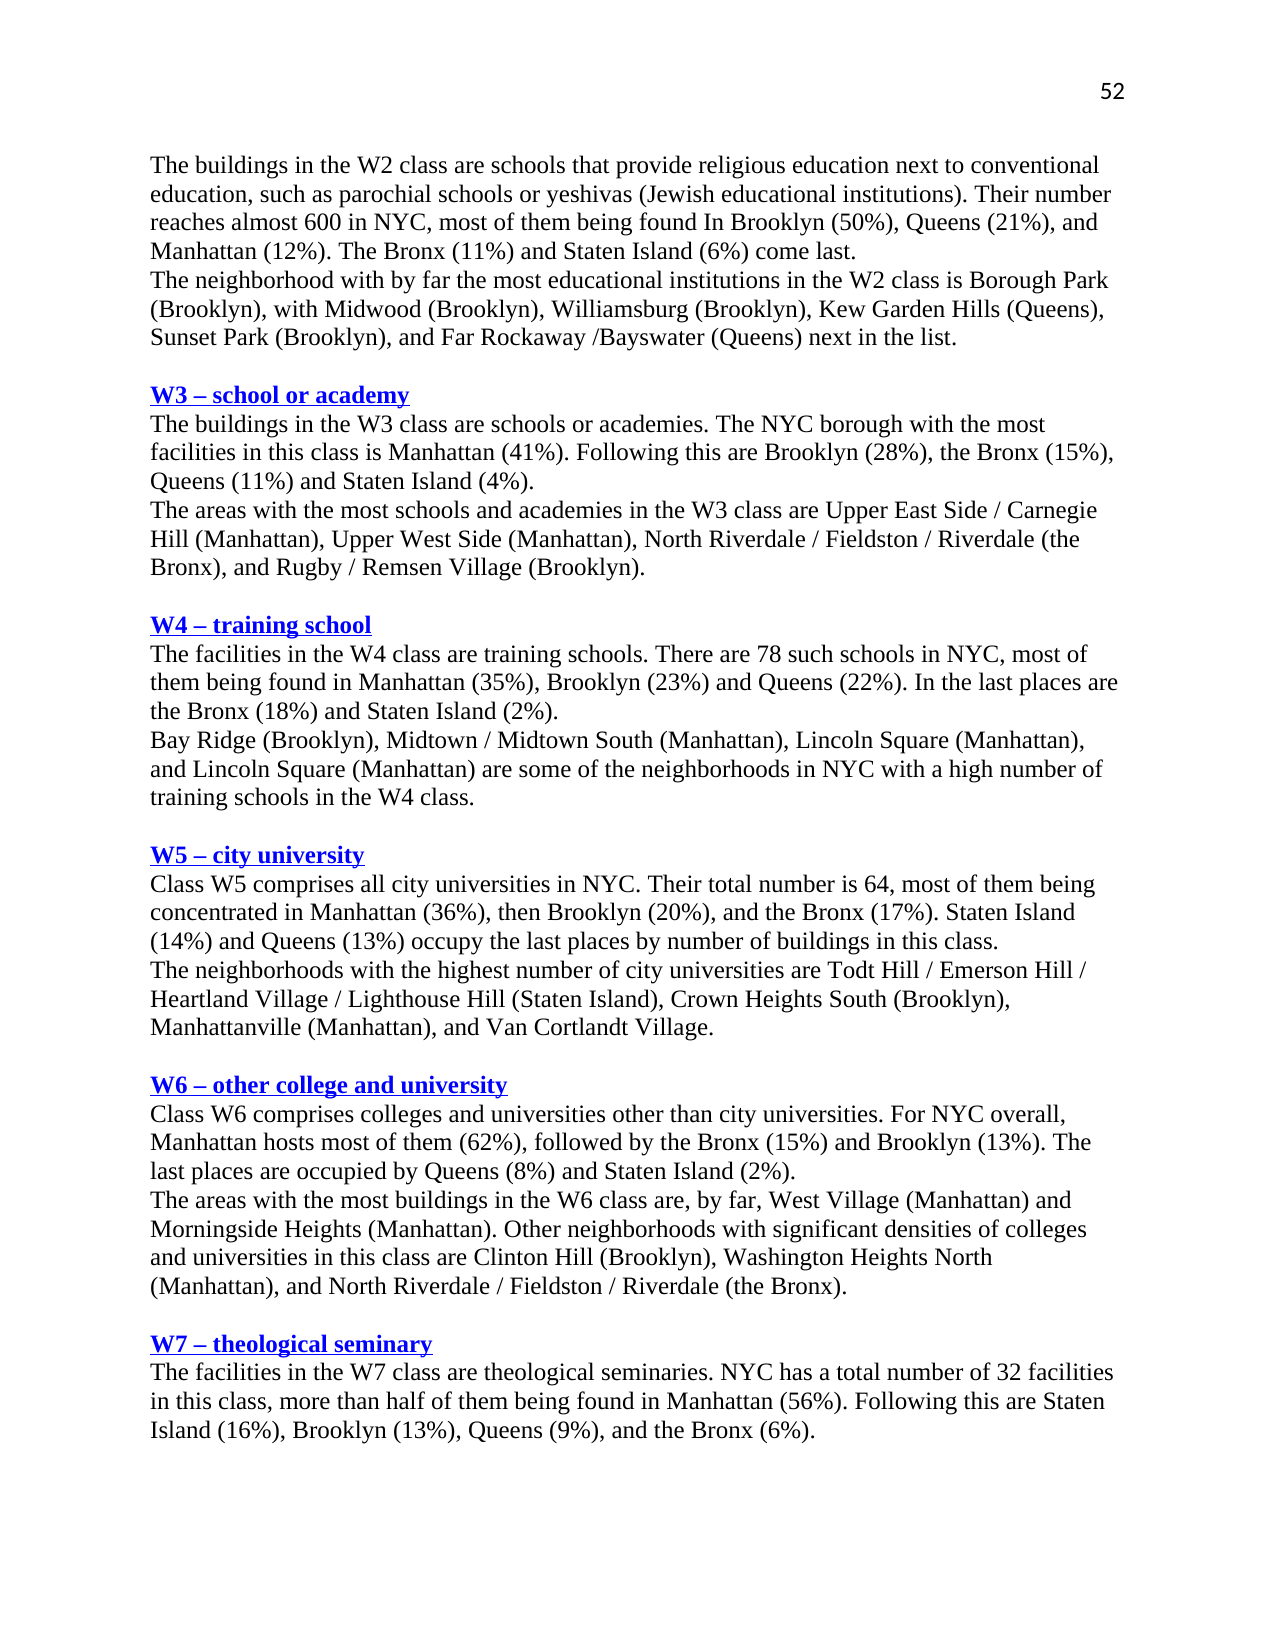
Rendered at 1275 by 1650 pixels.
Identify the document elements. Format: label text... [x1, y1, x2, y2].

text Class W6 comprises colleges and universities other than city universities. For NYC overall, Manhattan hosts most of them (62%), followed by the Bronx (15%) and Brooklyn (13%). The last places are occupied by Queens (8%) and Staten Island (2%). [150, 1099, 1125, 1185]
text The neighborhoods with the highest number of city universities are Todt Hill / Emerson Hill / Heartland Village / Lighthouse Hill (Staten Island), Crown Heights South (Brooklyn), Manhattanville (Manhattan), and Van Cortlandt Village. [150, 955, 1125, 1041]
text W3 – school or academy [150, 380, 1125, 409]
text The facilities in the W4 class are training schools. There are 78 such schools in NYC, most of them being found in Manhattan (35%), Brooklyn (23%) and Queens (22%). In the last places are the Bronx (18%) and Staten Island (2%). [150, 639, 1125, 725]
text Class W5 comprises all city universities in NYC. Their total number is 64, most of them being concentrated in Manhattan (36%), then Brooklyn (20%), and the Bronx (17%). Staten Island (14%) and Queens (13%) occupy the last places by number of buildings in this class. [150, 869, 1125, 955]
text W6 – other college and university [150, 1070, 1125, 1099]
text W4 – training school [150, 610, 1125, 639]
text The buildings in the W2 class are schools that provide religious education next to conventional education, such as parochial schools or yeshivas (Jewish educational institutions). Their number reaches almost 600 in NYC, most of them being found In Brooklyn (50%), Queens (21%), and Manhattan (12%). The Bronx (11%) and Staten Island (6%) come last. [150, 150, 1125, 265]
text The areas with the most buildings in the W6 class are, by far, West Village (Manhattan) and Morningside Heights (Manhattan). Other neighborhoods with significant densities of colleges and universities in this class are Clinton Hill (Brooklyn), Washington Heights North (Manhattan), and North Riverdale / Fieldston / Riverdale (the Bronx). [150, 1185, 1125, 1300]
text The neighborhood with by far the most educational institutions in the W2 class is Borough Park (Brooklyn), with Midwood (Brooklyn), Williamsburg (Brooklyn), Kew Garden Hills (Queens), Sunset Park (Brooklyn), and Far Rockaway /Bayswater (Queens) next in the list. [150, 265, 1125, 351]
text W7 – theological seminary [150, 1329, 1125, 1357]
text W5 – city university [150, 840, 1125, 869]
text The facilities in the W7 class are theological seminaries. NYC has a total number of 32 facilities in this class, more than half of them being found in Manhattan (56%). Following this are Staten Island (16%), Brooklyn (13%), Queens (9%), and the Bronx (6%). [150, 1357, 1125, 1444]
text Bay Ridge (Brooklyn), Midtown / Midtown South (Manhattan), Lincoln Square (Manhattan), and Lincoln Square (Manhattan) are some of the neighborhoods in NYC with a high number of training schools in the W4 class. [150, 725, 1125, 811]
text The areas with the most schools and academies in the W3 class are Upper East Side / Carnegie Hill (Manhattan), Upper West Side (Manhattan), North Riverdale / Fieldston / Riverdale (the Bronx), and Rugby / Remsen Village (Brooklyn). [150, 495, 1125, 581]
text The buildings in the W3 class are schools or academies. The NYC borough with the most facilities in this class is Manhattan (41%). Following this are Brooklyn (28%), the Bronx (15%), Queens (11%) and Staten Island (4%). [150, 409, 1125, 495]
